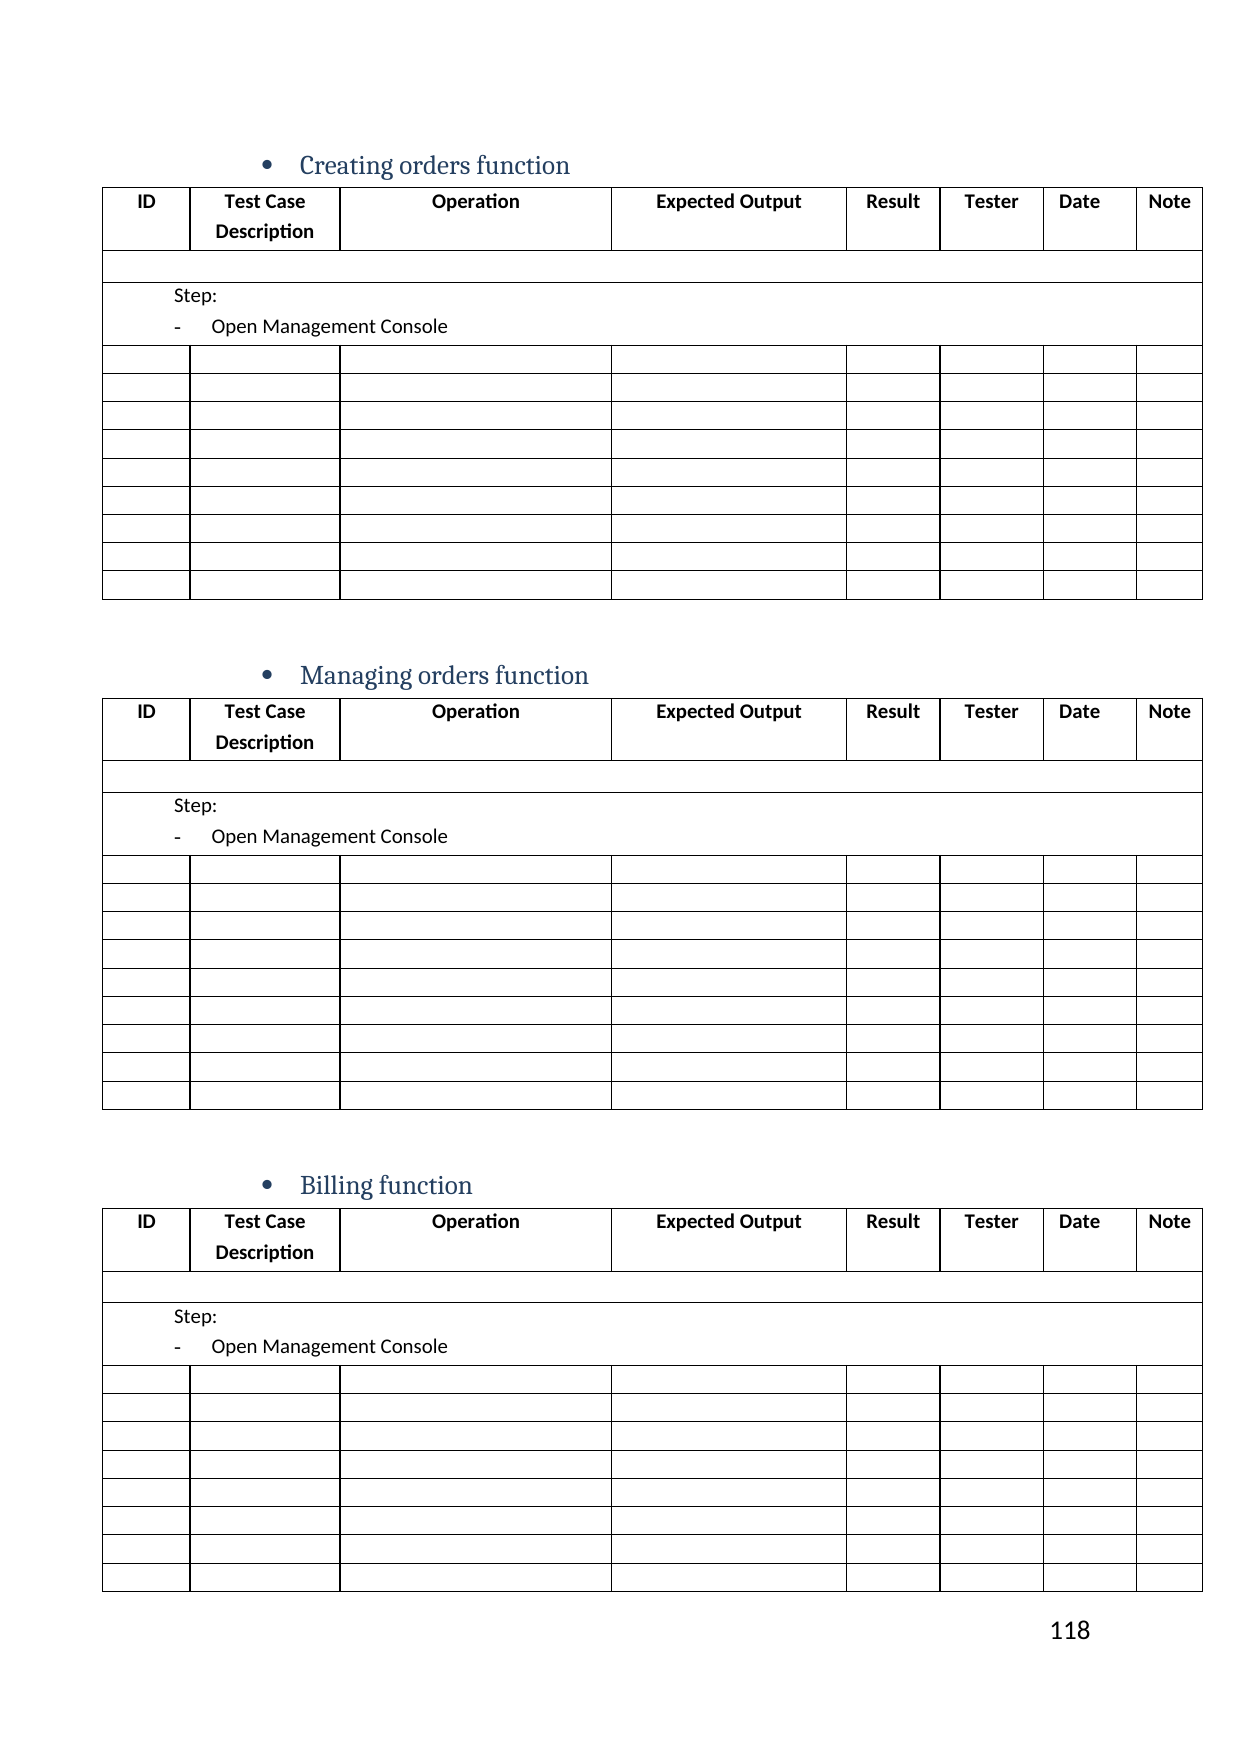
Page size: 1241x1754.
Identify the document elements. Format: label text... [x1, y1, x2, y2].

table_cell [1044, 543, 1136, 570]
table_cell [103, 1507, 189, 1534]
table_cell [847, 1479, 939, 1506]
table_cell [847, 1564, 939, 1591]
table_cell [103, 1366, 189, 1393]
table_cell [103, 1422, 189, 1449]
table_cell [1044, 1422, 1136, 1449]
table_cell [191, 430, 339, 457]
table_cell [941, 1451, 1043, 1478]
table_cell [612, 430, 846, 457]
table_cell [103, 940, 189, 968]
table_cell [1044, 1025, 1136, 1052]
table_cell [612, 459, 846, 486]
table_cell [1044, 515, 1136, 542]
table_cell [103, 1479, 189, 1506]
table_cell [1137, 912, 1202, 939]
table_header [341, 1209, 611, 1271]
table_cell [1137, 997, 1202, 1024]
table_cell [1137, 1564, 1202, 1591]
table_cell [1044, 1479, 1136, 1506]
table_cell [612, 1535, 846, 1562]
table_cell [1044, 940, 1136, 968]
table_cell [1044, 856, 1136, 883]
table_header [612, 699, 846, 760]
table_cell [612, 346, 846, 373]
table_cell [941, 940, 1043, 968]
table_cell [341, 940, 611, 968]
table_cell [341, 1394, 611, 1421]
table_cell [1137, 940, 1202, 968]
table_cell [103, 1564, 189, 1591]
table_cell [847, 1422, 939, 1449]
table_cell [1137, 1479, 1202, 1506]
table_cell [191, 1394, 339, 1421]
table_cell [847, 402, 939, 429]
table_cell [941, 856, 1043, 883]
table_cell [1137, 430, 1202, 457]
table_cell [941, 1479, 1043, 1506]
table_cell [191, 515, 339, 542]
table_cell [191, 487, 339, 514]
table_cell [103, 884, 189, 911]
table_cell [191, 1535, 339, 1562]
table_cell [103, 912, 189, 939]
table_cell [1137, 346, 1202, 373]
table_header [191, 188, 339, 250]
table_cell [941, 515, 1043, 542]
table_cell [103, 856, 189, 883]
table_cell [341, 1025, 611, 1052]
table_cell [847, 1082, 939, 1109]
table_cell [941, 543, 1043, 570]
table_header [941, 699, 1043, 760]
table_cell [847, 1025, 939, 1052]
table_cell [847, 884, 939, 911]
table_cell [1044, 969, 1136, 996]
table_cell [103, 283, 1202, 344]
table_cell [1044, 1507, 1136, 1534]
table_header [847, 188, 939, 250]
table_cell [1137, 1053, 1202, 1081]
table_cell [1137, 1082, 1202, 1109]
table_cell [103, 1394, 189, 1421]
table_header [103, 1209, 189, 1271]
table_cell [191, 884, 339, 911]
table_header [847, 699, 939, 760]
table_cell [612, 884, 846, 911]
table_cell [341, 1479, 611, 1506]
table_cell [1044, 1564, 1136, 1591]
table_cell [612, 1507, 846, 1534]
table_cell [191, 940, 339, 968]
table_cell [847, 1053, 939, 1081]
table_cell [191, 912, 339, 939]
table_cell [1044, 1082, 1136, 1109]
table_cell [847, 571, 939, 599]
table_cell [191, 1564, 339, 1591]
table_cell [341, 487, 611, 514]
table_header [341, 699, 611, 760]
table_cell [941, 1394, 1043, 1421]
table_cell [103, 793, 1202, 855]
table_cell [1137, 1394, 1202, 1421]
subtitle Managing orders function [262, 660, 1090, 691]
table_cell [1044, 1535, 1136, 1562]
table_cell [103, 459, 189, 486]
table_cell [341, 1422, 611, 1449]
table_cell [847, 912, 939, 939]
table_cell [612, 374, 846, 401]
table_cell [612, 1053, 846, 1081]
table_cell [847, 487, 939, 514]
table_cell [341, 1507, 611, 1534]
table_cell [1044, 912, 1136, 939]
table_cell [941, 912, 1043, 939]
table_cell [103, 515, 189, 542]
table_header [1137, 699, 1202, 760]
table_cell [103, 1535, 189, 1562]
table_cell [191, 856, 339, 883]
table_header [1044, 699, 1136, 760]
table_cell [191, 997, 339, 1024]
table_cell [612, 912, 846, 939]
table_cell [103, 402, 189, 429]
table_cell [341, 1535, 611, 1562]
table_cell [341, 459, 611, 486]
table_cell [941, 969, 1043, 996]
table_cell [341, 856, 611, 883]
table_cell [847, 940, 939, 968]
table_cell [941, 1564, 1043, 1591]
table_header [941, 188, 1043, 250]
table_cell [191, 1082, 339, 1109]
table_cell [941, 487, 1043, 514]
subtitle Creating orders function [262, 150, 1090, 181]
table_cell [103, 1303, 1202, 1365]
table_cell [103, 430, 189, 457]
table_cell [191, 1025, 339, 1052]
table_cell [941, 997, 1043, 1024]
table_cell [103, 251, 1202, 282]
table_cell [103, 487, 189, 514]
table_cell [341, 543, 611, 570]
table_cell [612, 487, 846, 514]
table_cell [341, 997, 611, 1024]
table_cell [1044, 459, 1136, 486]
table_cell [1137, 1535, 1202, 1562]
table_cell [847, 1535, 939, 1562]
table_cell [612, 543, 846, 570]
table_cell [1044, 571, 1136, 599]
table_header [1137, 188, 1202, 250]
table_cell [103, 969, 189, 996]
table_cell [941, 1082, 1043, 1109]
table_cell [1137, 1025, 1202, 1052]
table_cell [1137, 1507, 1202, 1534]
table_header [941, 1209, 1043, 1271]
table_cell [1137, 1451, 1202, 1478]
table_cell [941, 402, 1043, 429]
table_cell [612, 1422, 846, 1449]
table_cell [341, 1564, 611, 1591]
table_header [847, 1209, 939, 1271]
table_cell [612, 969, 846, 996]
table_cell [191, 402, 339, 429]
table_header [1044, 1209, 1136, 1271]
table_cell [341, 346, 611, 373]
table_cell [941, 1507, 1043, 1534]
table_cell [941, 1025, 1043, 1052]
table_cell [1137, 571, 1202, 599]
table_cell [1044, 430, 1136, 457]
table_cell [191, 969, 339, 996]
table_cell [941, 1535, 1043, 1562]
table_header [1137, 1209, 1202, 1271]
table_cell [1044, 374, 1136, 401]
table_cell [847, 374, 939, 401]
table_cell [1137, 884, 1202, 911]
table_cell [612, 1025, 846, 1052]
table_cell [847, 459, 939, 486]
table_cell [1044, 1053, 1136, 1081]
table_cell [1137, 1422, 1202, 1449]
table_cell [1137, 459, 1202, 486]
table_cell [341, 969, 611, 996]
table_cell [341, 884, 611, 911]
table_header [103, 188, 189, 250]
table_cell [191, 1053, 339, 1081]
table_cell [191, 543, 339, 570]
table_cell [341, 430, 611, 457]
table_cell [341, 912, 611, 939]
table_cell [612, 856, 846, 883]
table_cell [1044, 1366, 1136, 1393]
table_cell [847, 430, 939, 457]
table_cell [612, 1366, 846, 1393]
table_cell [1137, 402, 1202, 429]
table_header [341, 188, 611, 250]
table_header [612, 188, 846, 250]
subtitle Billing function [262, 1170, 1090, 1201]
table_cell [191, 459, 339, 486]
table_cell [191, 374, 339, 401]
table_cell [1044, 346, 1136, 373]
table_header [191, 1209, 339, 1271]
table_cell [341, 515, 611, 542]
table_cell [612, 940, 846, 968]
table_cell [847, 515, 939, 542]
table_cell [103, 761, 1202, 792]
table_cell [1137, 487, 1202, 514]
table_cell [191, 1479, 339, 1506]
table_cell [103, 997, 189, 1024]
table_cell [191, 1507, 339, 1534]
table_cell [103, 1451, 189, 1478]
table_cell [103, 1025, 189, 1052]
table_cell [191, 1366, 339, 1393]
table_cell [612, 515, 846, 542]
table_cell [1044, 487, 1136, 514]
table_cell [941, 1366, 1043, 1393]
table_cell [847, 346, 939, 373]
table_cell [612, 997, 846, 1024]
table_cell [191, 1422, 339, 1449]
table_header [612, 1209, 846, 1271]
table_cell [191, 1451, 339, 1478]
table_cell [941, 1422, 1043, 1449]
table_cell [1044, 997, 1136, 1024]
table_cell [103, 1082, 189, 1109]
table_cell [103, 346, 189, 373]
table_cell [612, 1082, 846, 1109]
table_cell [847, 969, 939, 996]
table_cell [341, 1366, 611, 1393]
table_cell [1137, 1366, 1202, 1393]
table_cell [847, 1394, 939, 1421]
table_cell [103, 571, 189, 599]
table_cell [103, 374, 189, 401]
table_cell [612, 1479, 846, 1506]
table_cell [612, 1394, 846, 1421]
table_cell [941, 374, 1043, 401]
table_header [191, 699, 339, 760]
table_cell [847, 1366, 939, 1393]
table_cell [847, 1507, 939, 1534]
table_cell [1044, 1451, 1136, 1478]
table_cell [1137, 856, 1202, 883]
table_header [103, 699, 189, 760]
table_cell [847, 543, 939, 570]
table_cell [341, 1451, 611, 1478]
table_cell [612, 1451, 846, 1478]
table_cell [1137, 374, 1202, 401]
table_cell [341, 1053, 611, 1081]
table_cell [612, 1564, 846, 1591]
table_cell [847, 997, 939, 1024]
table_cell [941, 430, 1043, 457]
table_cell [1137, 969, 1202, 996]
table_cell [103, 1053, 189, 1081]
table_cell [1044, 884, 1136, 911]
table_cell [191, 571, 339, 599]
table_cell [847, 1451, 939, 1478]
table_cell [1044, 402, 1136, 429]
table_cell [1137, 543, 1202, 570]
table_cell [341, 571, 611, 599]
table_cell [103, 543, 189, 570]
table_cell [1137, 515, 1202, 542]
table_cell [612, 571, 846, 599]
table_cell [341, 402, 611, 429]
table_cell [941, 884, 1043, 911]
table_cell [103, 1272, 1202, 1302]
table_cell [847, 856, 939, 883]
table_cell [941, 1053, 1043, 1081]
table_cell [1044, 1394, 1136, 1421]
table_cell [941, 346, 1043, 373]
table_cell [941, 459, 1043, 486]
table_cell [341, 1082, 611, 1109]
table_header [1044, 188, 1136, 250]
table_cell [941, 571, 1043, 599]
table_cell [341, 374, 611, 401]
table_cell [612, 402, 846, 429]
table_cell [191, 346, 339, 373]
